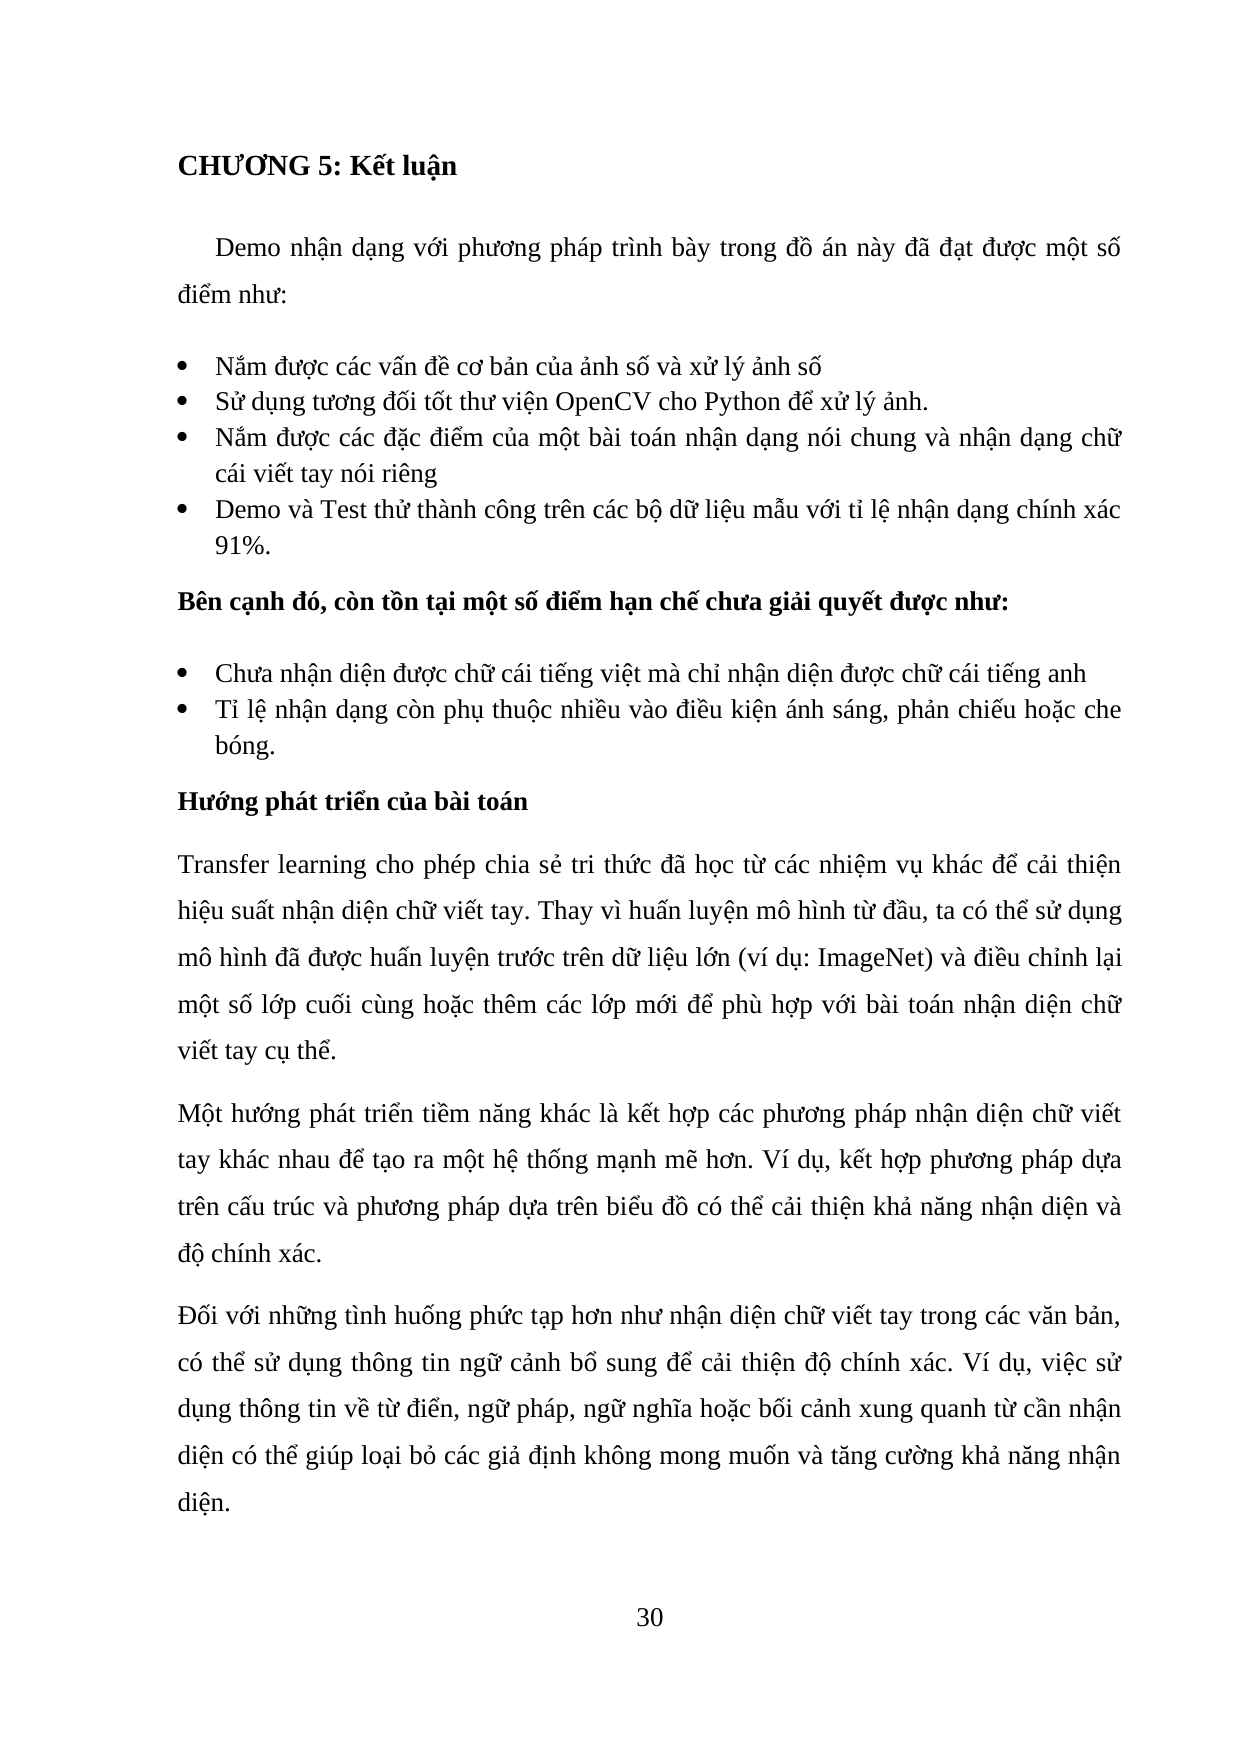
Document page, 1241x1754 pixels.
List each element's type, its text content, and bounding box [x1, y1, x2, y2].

text Transfer learning cho phép chia sẻ tri thức đã học từ các nhiệm vụ khác để cải thiện hiệu suất nhận diện chữ viết tay. Thay vì huấn luyện mô hình từ đầu, ta có thể sử dụng mô hình đã được huấn luyện trước trên dữ liệu lớn (ví dụ: ImageNet) và điều chỉnh lại một số lớp cuối cùng hoặc thêm các lớp mới để phù hợp với bài toán nhận diện chữ viết tay cụ thể. [177, 848, 1122, 1066]
text Đối với những tình huống phức tạp hơn như nhận diện chữ viết tay trong các văn bản, có thể sử dụng thông tin ngữ cảnh bổ sung để cải thiện độ chính xác. Ví dụ, việc sử dụng thông tin về từ điển, ngữ pháp, ngữ nghĩa hoặc bối cảnh xung quanh từ cần nhận diện có thể giúp loại bỏ các giả định không mong muốn và tăng cường khả năng nhận diện. [177, 1299, 1122, 1517]
text Bên cạnh đó, còn tồn tại một số điểm hạn chế chưa giải quyết được như: [177, 585, 1122, 617]
text Hướng phát triển của bài toán [177, 785, 1122, 817]
list Sử dụng tương đối tốt thư viện OpenCV cho Python để xử lý ảnh. [177, 386, 1122, 417]
text Demo nhận dạng với phương pháp trình bày trong đồ án này đã đạt được một số điểm như: [177, 231, 1122, 309]
list Tỉ lệ nhận dạng còn phụ thuộc nhiều vào điều kiện ánh sáng, phản chiếu hoặc che bóng. [177, 693, 1122, 760]
list Demo và Test thử thành công trên các bộ dữ liệu mẫu với tỉ lệ nhận dạng chính xác 91%. [177, 493, 1122, 560]
text Một hướng phát triển tiềm năng khác là kết hợp các phương pháp nhận diện chữ viết tay khác nhau để tạo ra một hệ thống mạnh mẽ hơn. Ví dụ, kết hợp phương pháp dựa trên cấu trúc và phương pháp dựa trên biểu đồ có thể cải thiện khả năng nhận diện và độ chính xác. [177, 1097, 1122, 1268]
list Nắm được các đặc điểm của một bài toán nhận dạng nói chung và nhận dạng chữ cái viết tay nói riêng [177, 421, 1122, 488]
list Chưa nhận diện được chữ cái tiếng việt mà chỉ nhận diện được chữ cái tiếng anh [177, 657, 1122, 688]
subtitle Kết luận [177, 148, 1122, 181]
list Nắm được các vấn đề cơ bản của ảnh số và xử lý ảnh số [177, 349, 1122, 381]
